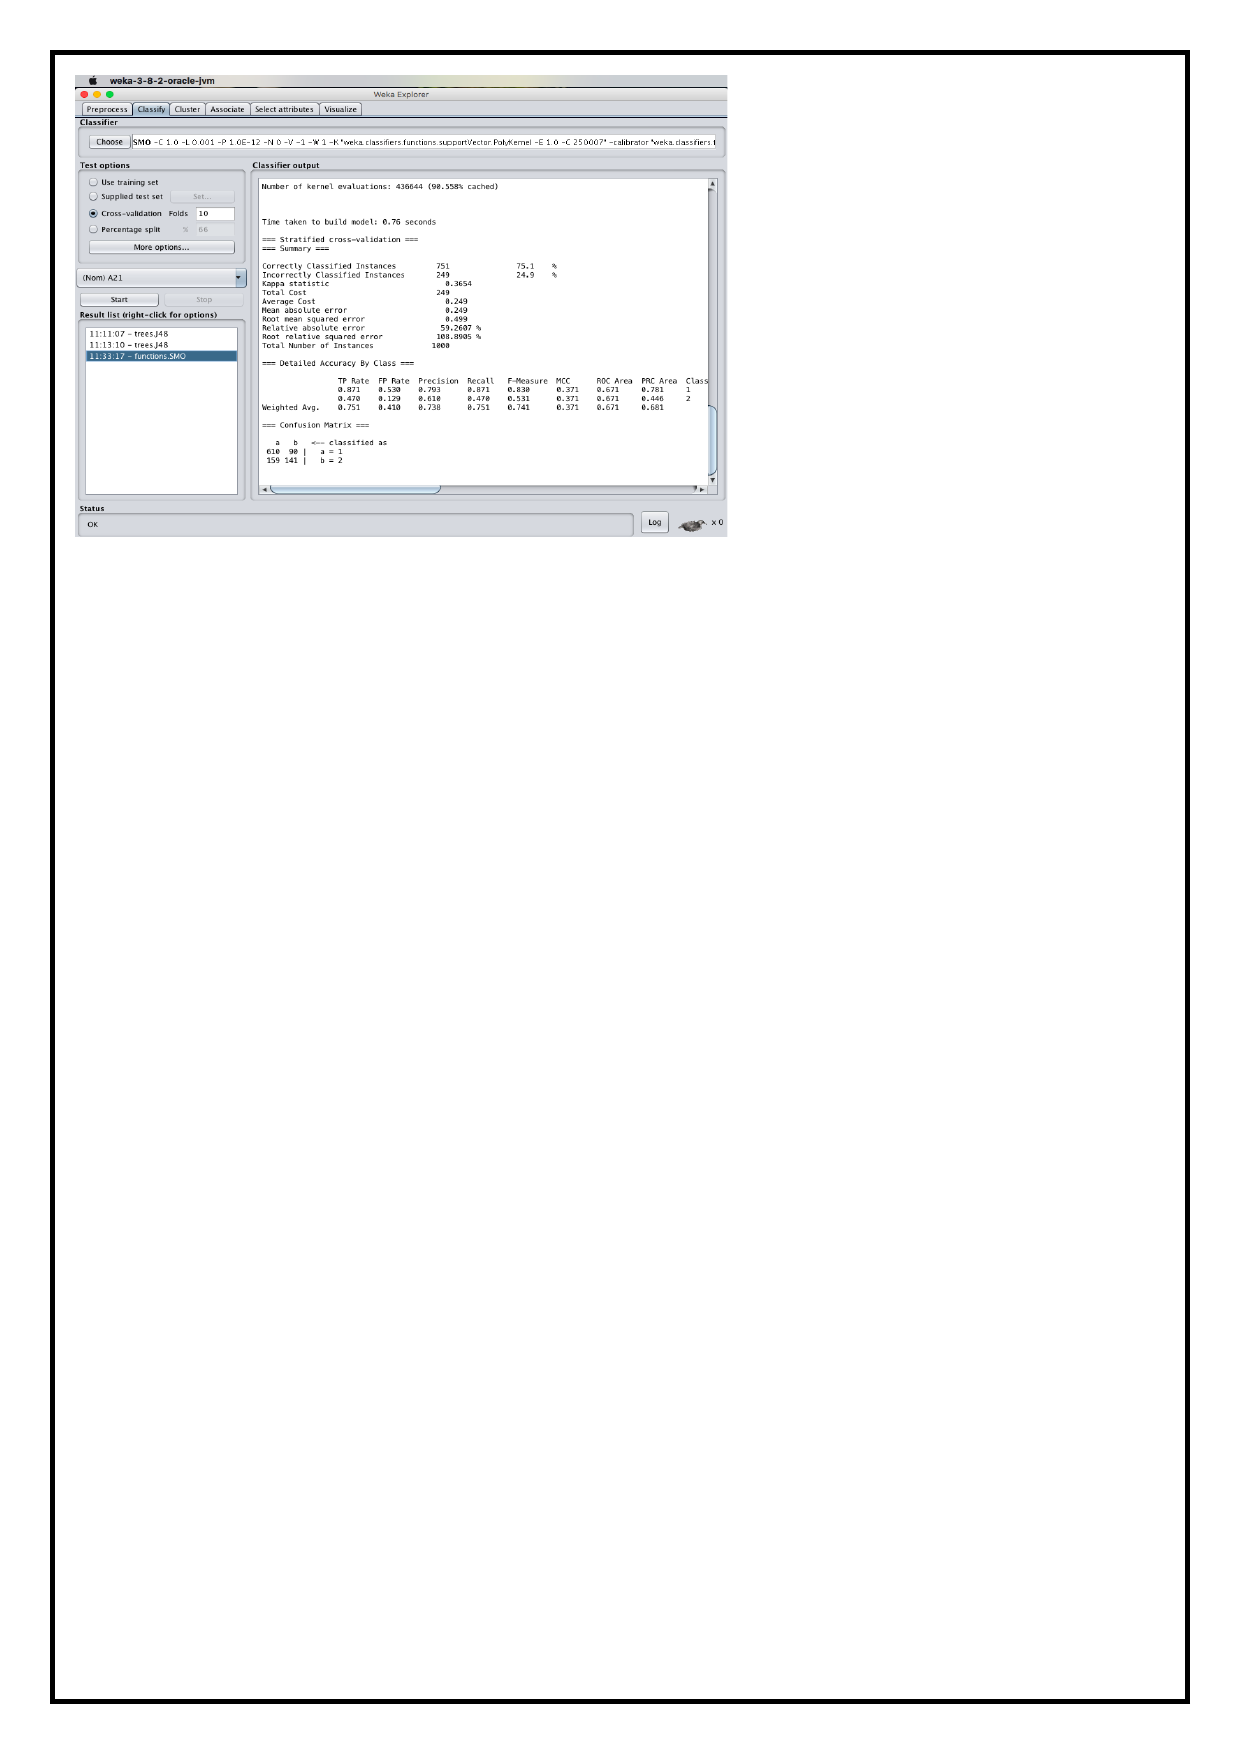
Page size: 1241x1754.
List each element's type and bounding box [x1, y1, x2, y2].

picture [75, 75, 728, 537]
